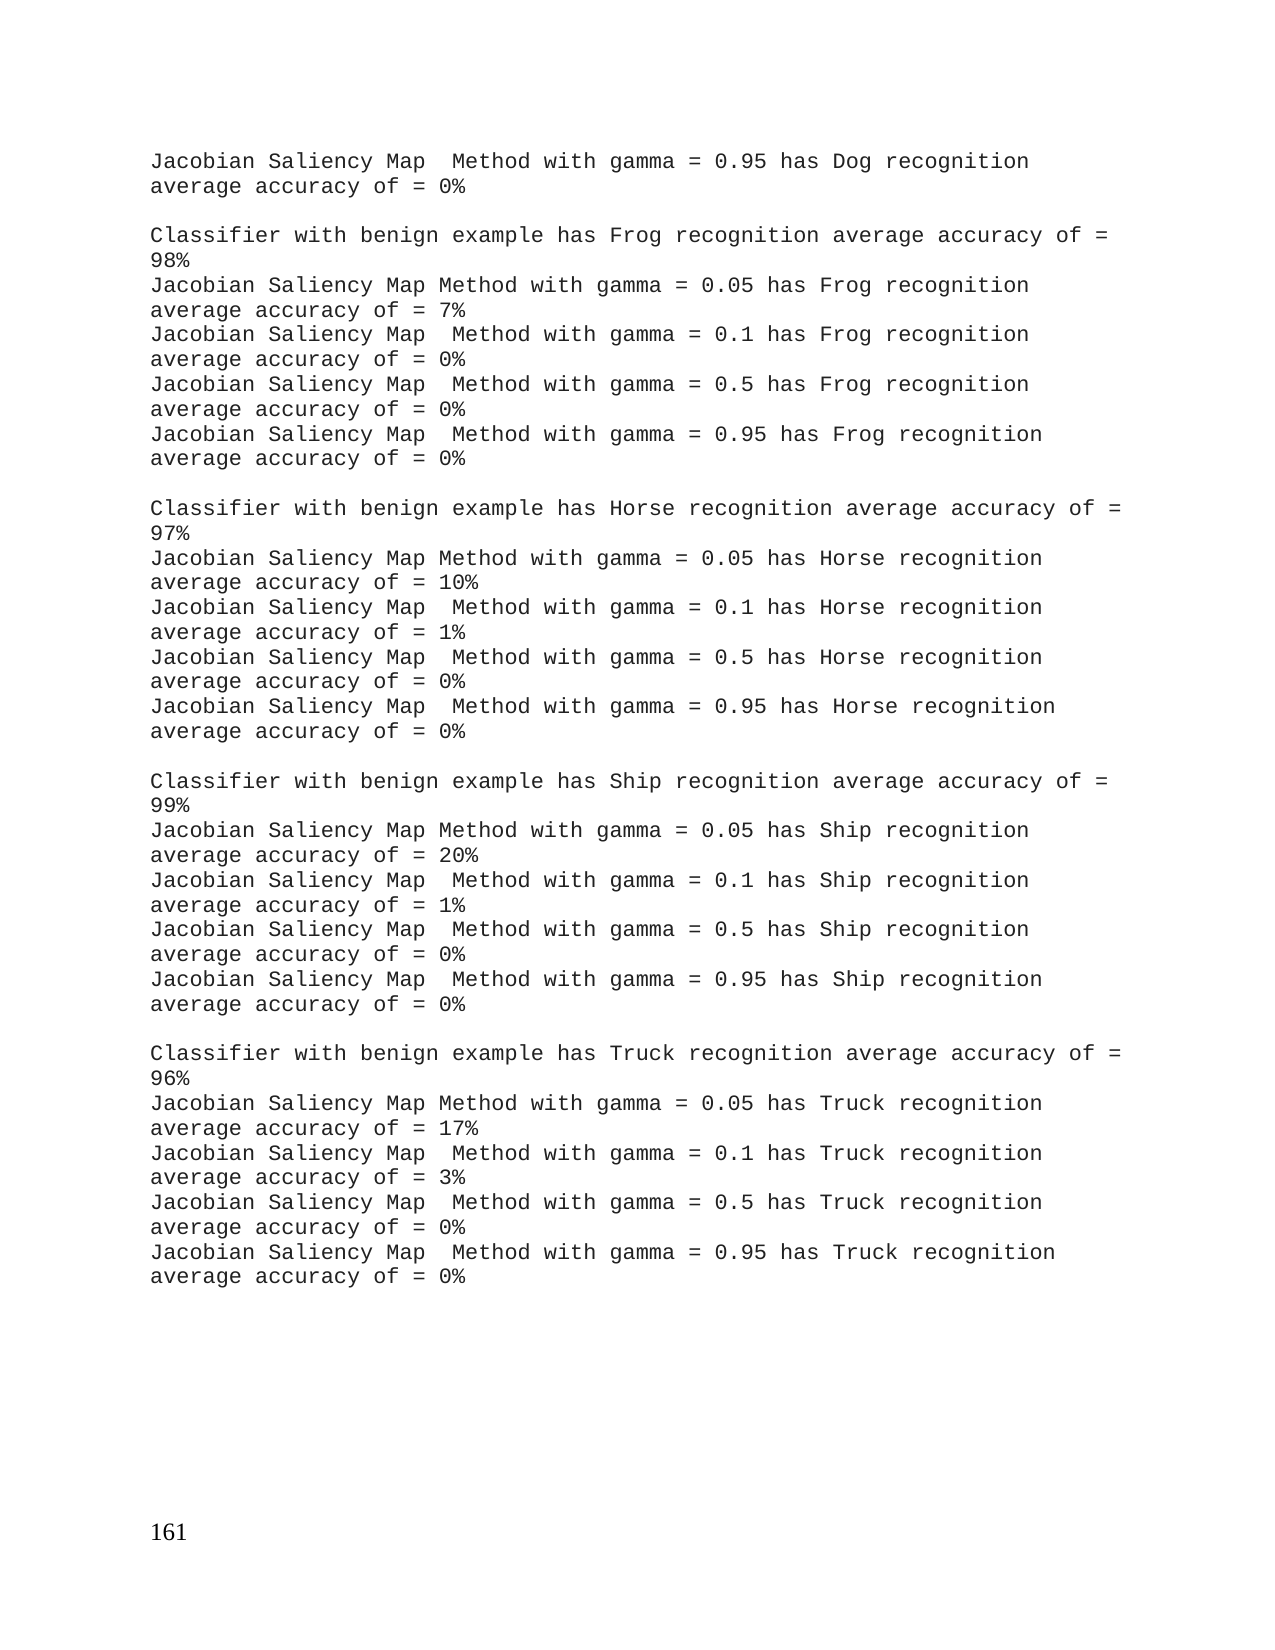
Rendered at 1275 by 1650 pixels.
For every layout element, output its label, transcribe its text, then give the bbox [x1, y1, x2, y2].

text Classifier with benign example has Truck recognition average accuracy of = 96% [150, 1042, 1125, 1092]
text Jacobian Saliency Map Method with gamma = 0.95 has Horse recognition average accuracy of = 0% [465, 695, 1125, 745]
text Jacobian Saliency Map Method with gamma = 0.1 has Frog recognition average accuracy of = 0% [150, 323, 1125, 373]
text Jacobian Saliency Map Method with gamma = 0.5 has Ship recognition average accuracy of = 0% [150, 918, 1125, 968]
text Jacobian Saliency Map Method with gamma = 0.05 has Frog recognition average accuracy of = 7% [465, 274, 1125, 323]
text Jacobian Saliency Map Method with gamma = 0.5 has Truck recognition average accuracy of = 0% [465, 1191, 1125, 1241]
text Jacobian Saliency Map Method with gamma = 0.05 has Ship recognition average accuracy of = 20% [478, 819, 1125, 869]
text Jacobian Saliency Map Method with gamma = 0.95 has Dog recognition average accuracy of = 0% [465, 150, 1125, 199]
text Jacobian Saliency Map Method with gamma = 0.95 has Ship recognition average accuracy of = 0% [465, 968, 1125, 1018]
text Jacobian Saliency Map Method with gamma = 0.05 has Horse recognition average accuracy of = 10% [478, 547, 1125, 596]
text Jacobian Saliency Map Method with gamma = 0.1 has Horse recognition average accuracy of = 1% [465, 596, 1125, 646]
text Jacobian Saliency Map Method with gamma = 0.95 has Frog recognition average accuracy of = 0% [150, 423, 1125, 472]
text Jacobian Saliency Map Method with gamma = 0.05 has Truck recognition average accuracy of = 17% [478, 1092, 1125, 1142]
text Jacobian Saliency Map Method with gamma = 0.1 has Ship recognition average accuracy of = 1% [465, 869, 1125, 918]
text Jacobian Saliency Map Method with gamma = 0.5 has Horse recognition average accuracy of = 0% [465, 646, 1125, 695]
text Jacobian Saliency Map Method with gamma = 0.5 has Frog recognition average accuracy of = 0% [465, 373, 1125, 423]
text Classifier with benign example has Horse recognition average accuracy of = 97% [189, 497, 1125, 547]
text Jacobian Saliency Map Method with gamma = 0.1 has Truck recognition average accuracy of = 3% [465, 1142, 1125, 1191]
text Jacobian Saliency Map Method with gamma = 0.95 has Truck recognition average accuracy of = 0% [465, 1241, 1125, 1290]
text Classifier with benign example has Ship recognition average accuracy of = 99% [150, 770, 1125, 819]
text Classifier with benign example has Frog recognition average accuracy of = 98% [189, 224, 1125, 274]
